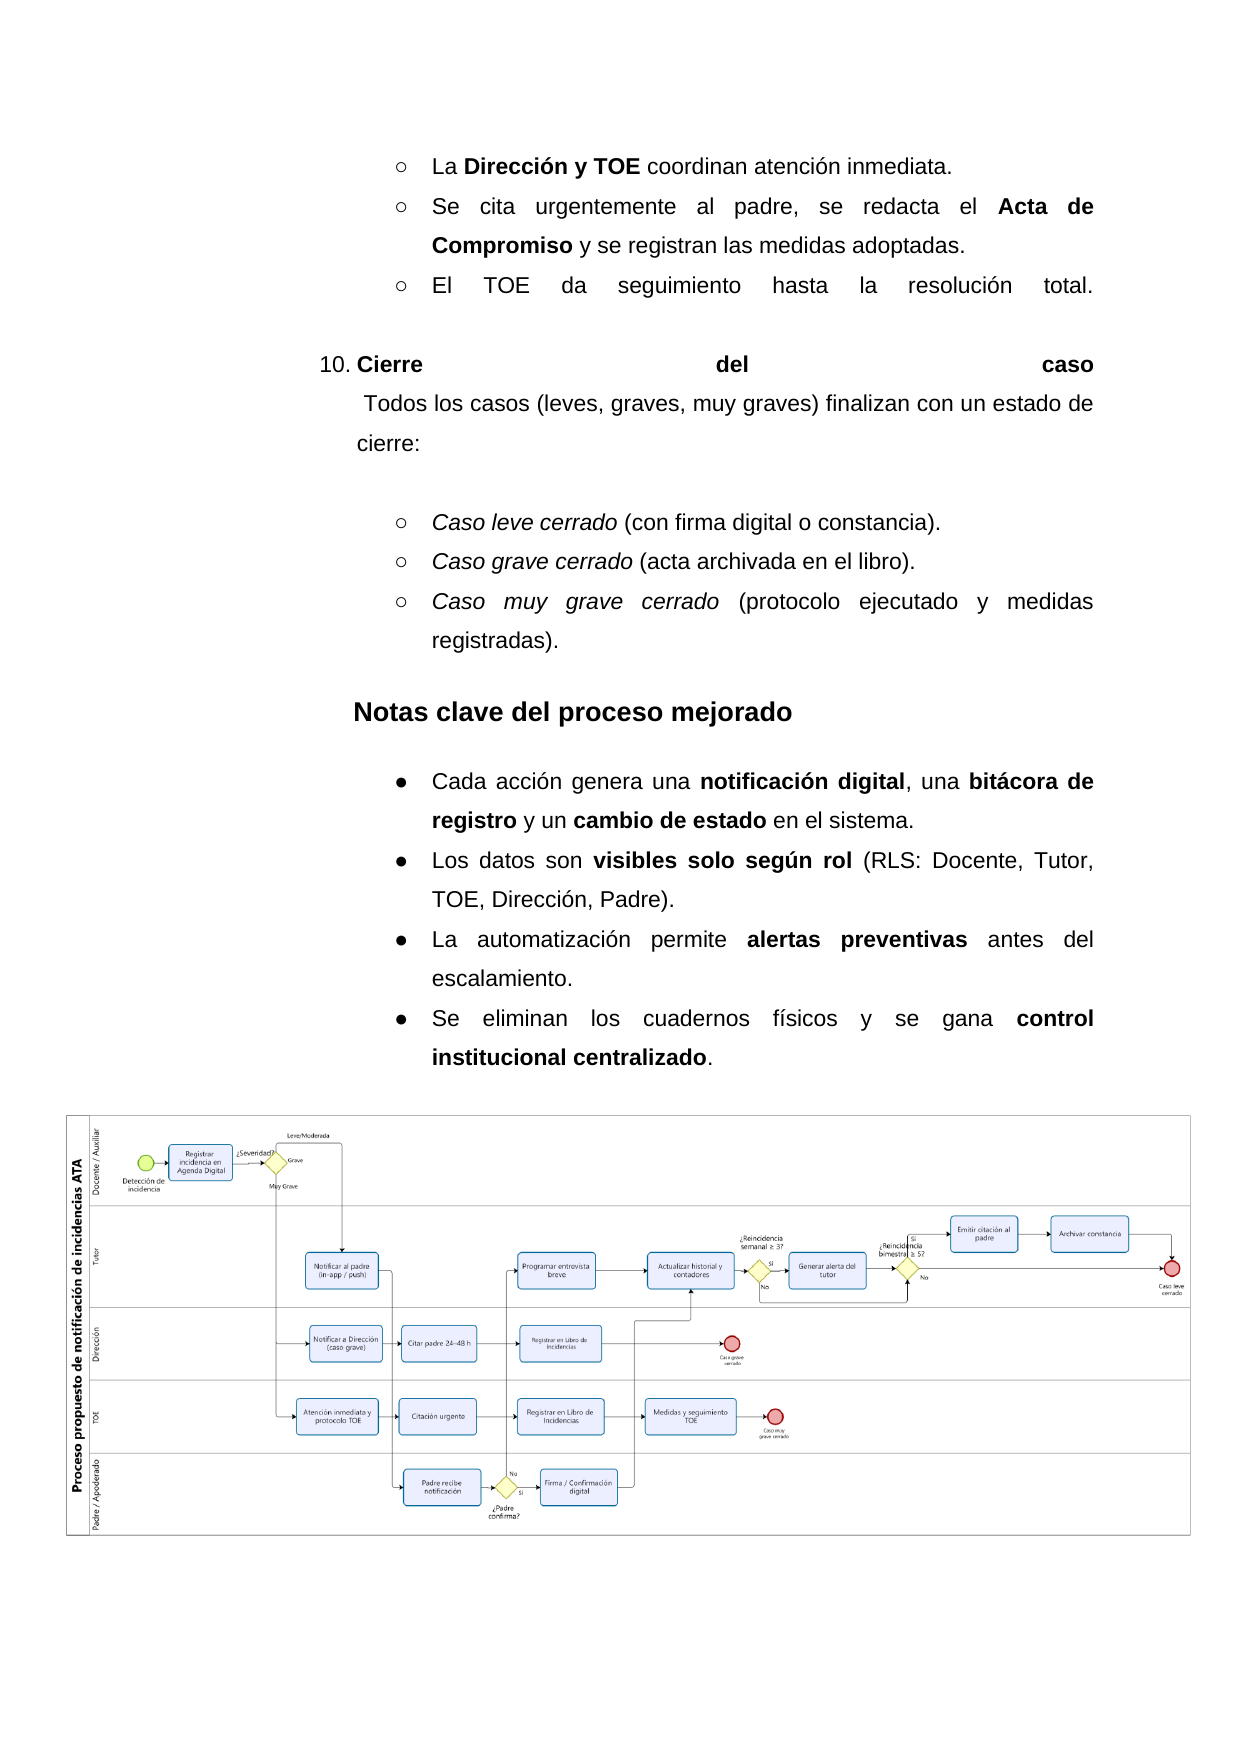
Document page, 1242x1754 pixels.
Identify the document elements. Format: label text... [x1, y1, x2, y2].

list Caso muy grave cerrado (protocolo ejecutado y medidas registradas). [394, 588, 1094, 653]
list La automatización permite alertas preventivas antes del escalamiento. [394, 926, 1094, 991]
list Los datos son visibles solo según rol (RLS: Docente, Tutor, TOE, Dirección, Padre). [394, 847, 1094, 912]
list Se cita urgentemente al padre, se redacta el Acta de Compromiso y se registran las medidas adoptadas. [394, 193, 1094, 259]
list El TOE da seguimiento hasta la resolución total. [394, 272, 1094, 338]
list Cierre del caso Todos los casos (leves, graves, muy graves) finalizan con un estado de cierre: [319, 351, 1094, 496]
list Caso leve cerrado (con firma digital o constancia). [394, 509, 1094, 535]
subtitle Notas clave del proceso mejorado [353, 696, 1094, 727]
picture [59, 1108, 1197, 1540]
list Se eliminan los cuadernos físicos y se gana control institucional centralizado. [394, 1004, 1094, 1070]
list Cada acción genera una notificación digital, una bitácora de registro y un cambio de estado en el sistema. [394, 768, 1094, 833]
list Caso grave cerrado (acta archivada en el libro). [394, 548, 1094, 574]
list La Dirección y TOE coordinan atención inmediata. [394, 153, 1094, 180]
